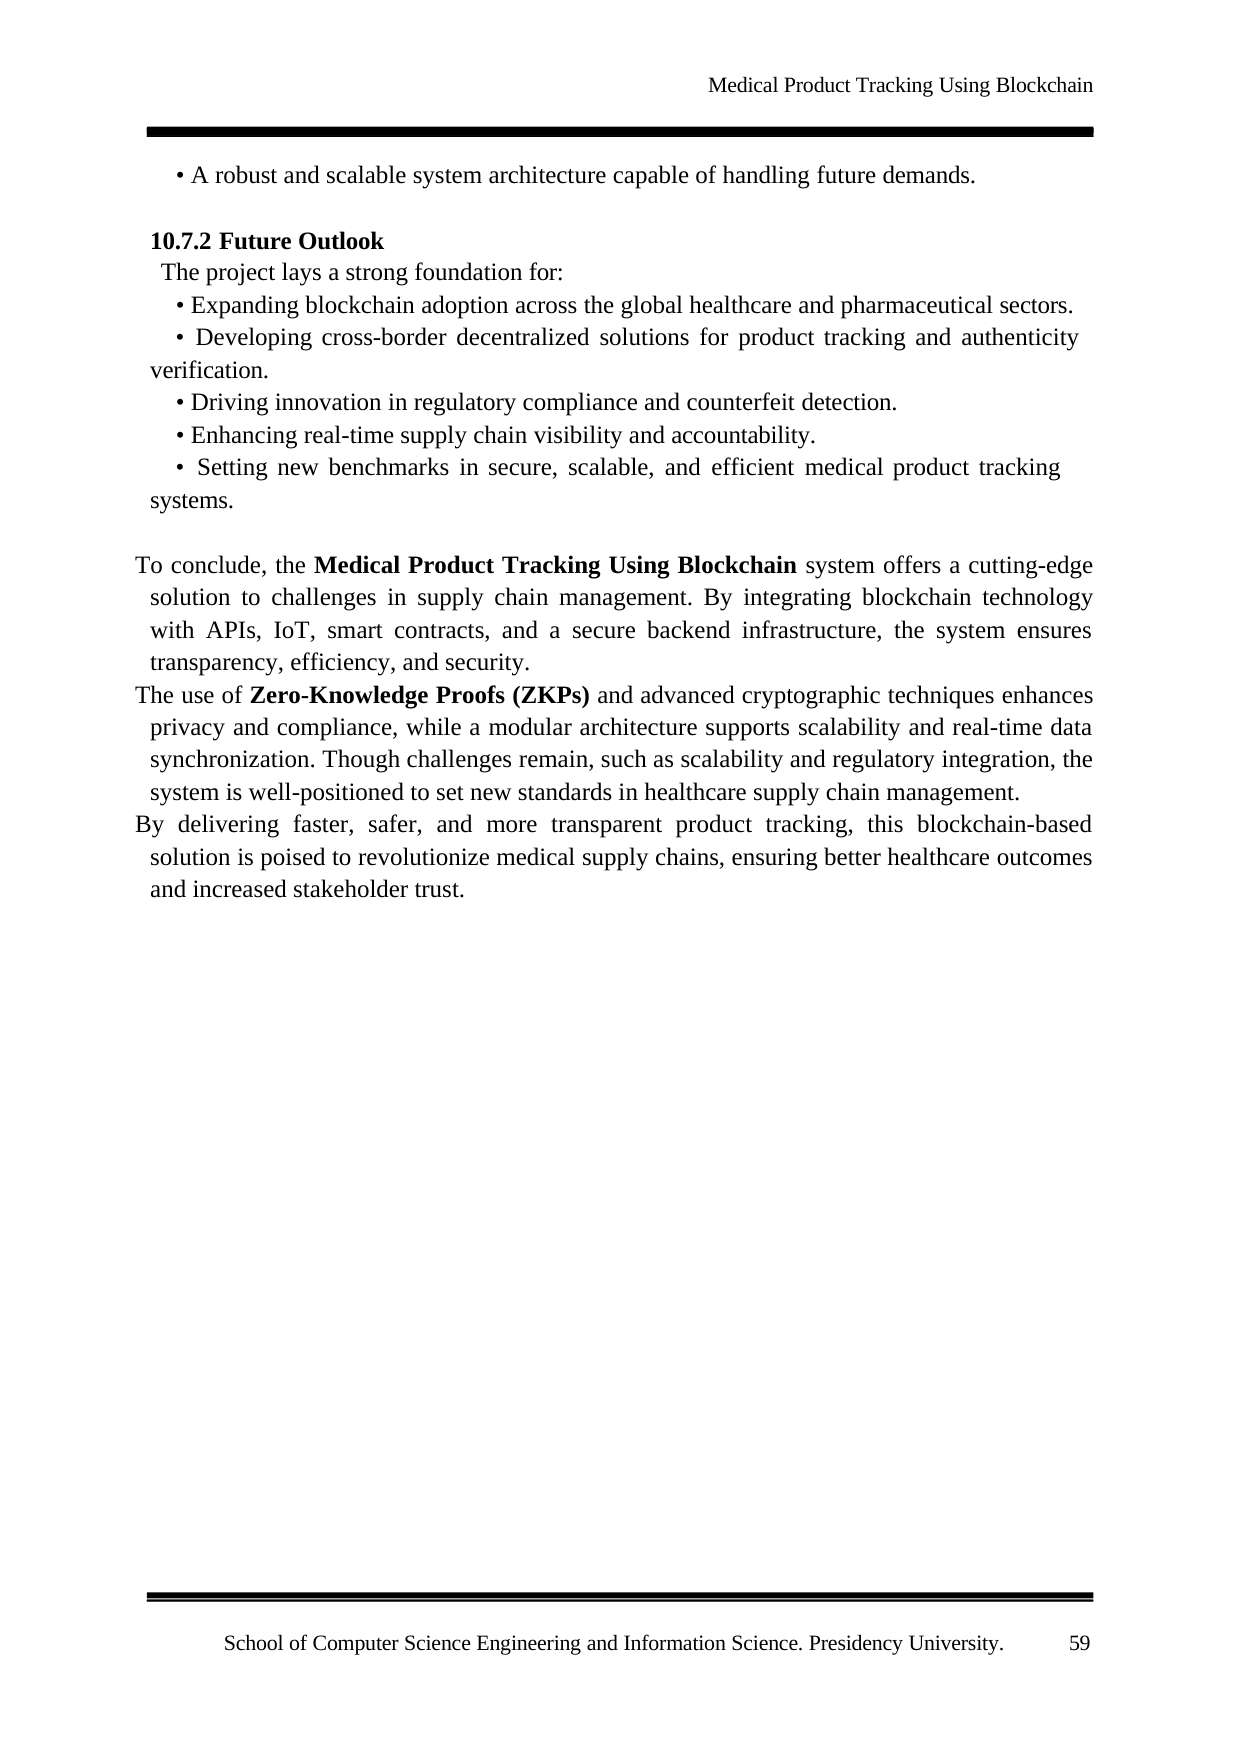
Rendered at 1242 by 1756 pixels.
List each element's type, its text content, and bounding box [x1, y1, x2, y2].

list A robust and scalable system architecture capable of handling future demands. [176, 160, 1153, 188]
text To conclude, the Medical Product Tracking Using Blockchain system offers a cutting-edge solution to challenges in supply chain management. By integrating blockchain technology with APIs, IoT, smart contracts, and a secure backend infrastructure, the system ensures transparency, efficiency, and security. [135, 550, 1093, 676]
subtitle Future Outlook [150, 226, 1153, 255]
list Enhancing real-time supply chain visibility and accountability. [176, 420, 1153, 448]
list Developing cross-border decentralized solutions for product tracking and authenticity verification. [150, 322, 1084, 384]
list Driving innovation in regulatory compliance and counterfeit detection. [176, 388, 1153, 416]
list Setting new benchmarks in secure, scalable, and efficient medical product tracking systems. [150, 452, 1065, 514]
list Expanding blockchain adoption across the global healthcare and pharmaceutical sectors. [176, 290, 1153, 318]
text The use of Zero-Knowledge Proofs (ZKPs) and advanced cryptographic techniques enhances privacy and compliance, while a modular architecture supports scalability and real-time data synchronization. Though challenges remain, such as scalability and regulatory integration, the system is well-positioned to set new standards in healthcare supply chain management. [135, 680, 1093, 806]
text The project lays a strong foundation for: [161, 257, 1153, 286]
text By delivering faster, safer, and more transparent product tracking, this blockchain-based solution is poised to revolutionize medical supply chains, ensuring better healthcare outcomes and increased stakeholder trust. [135, 809, 1093, 903]
